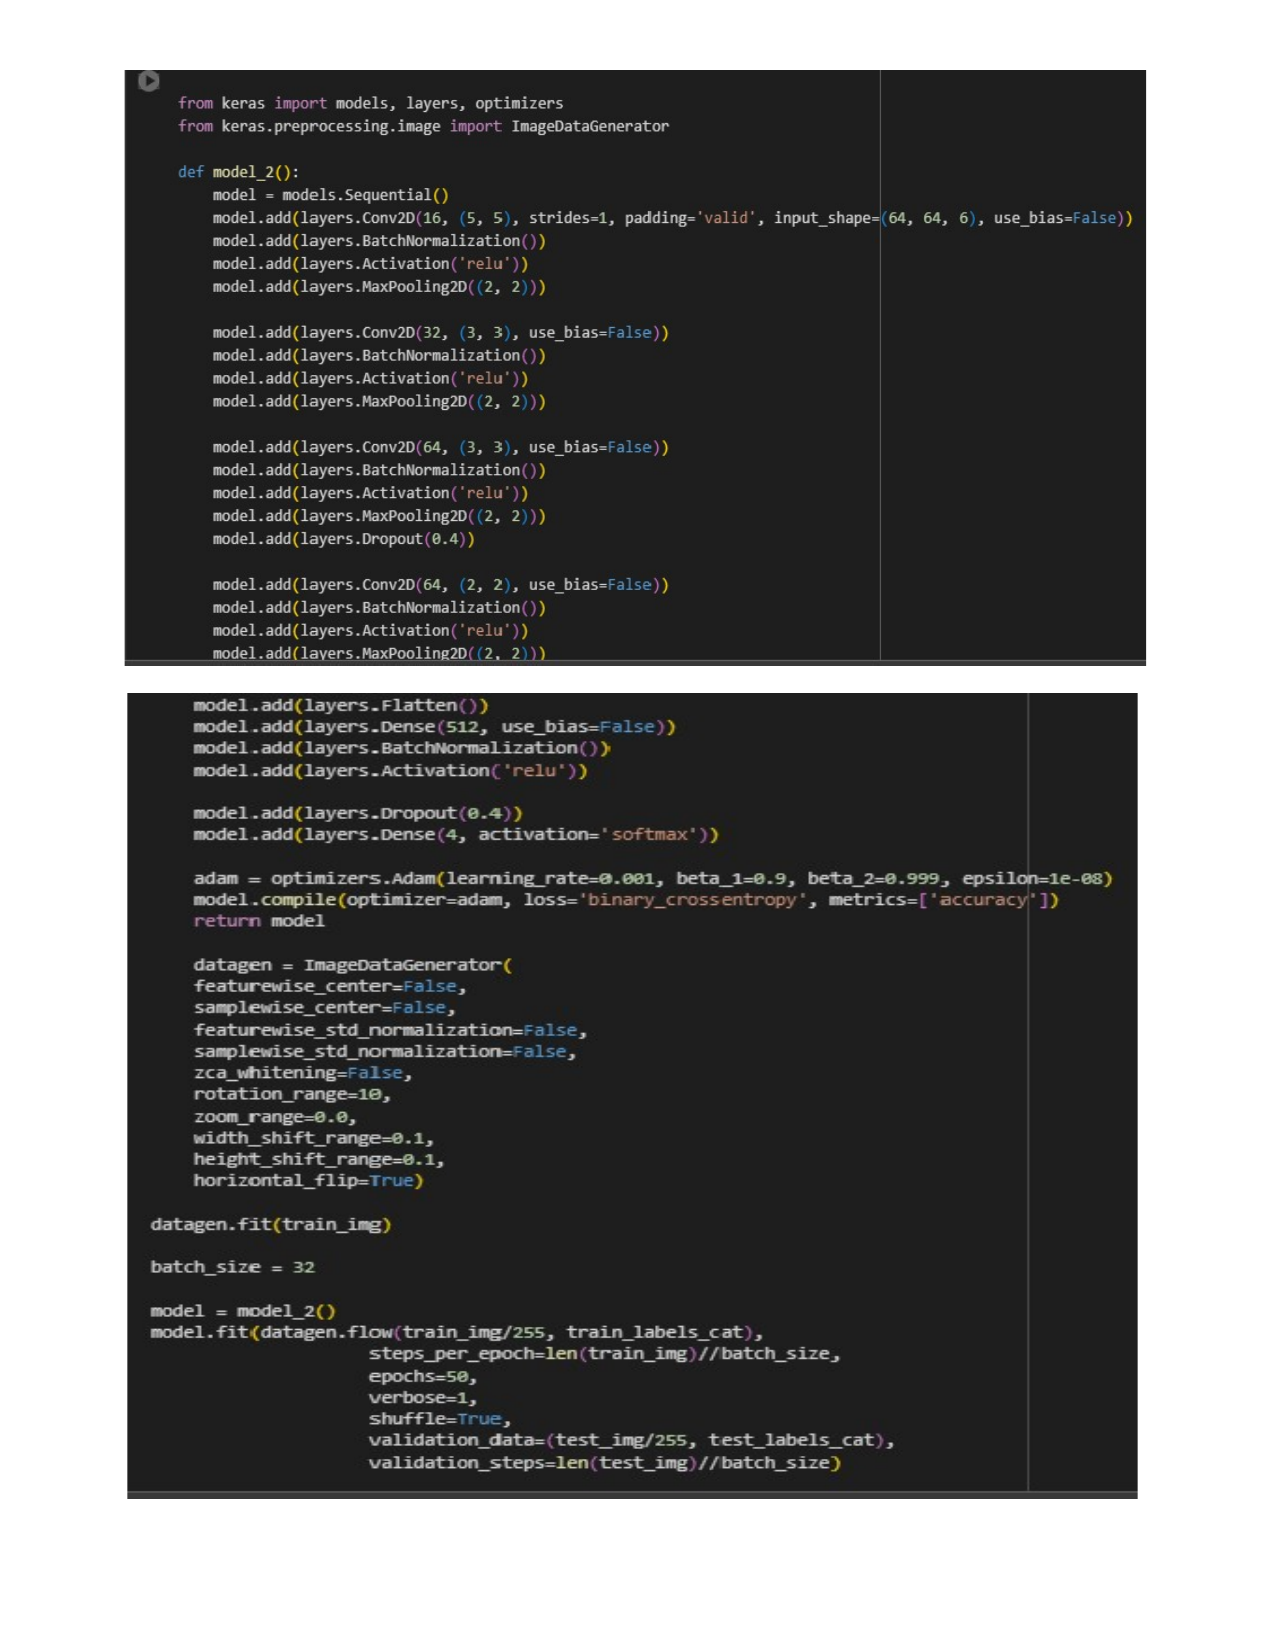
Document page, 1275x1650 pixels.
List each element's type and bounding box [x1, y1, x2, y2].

picture [127, 693, 1138, 1499]
picture [124, 70, 1147, 666]
